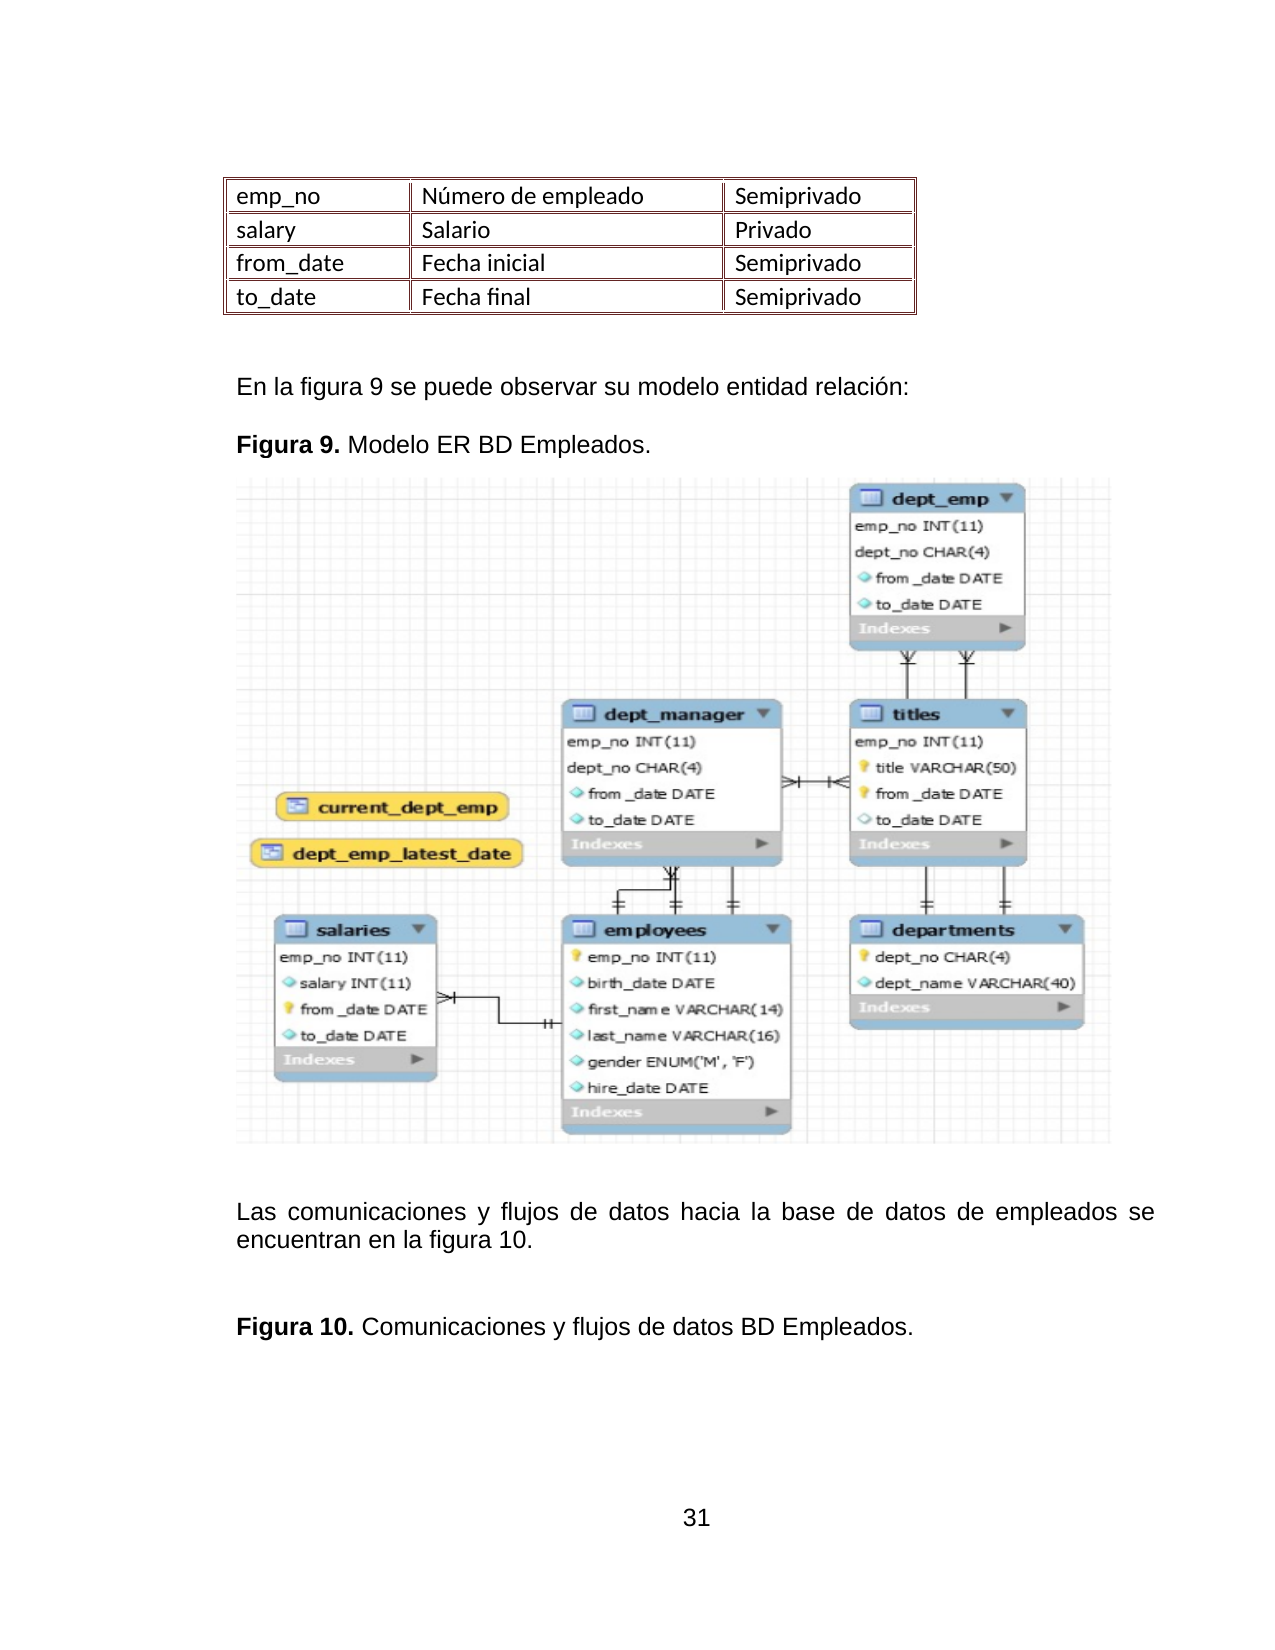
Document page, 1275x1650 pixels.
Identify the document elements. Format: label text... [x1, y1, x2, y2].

text Figura 10. Comunicaciones y flujos de datos BD Empleados. [236, 1312, 1157, 1341]
text Figura 9. Modelo ER BD Empleados. [236, 430, 1157, 459]
table_cell to_date [225, 278, 410, 312]
table_cell Semiprivado [724, 180, 914, 211]
picture [236, 458, 1119, 1168]
table_cell Fecha inicial [412, 248, 722, 278]
table_cell Semiprivado [725, 245, 914, 278]
table_cell Semiprivado [724, 278, 916, 312]
text En la figura 9 se puede observar su modelo entidad relación: [236, 372, 1157, 401]
table_cell from_date [227, 245, 409, 278]
table_cell emp_no [227, 180, 410, 211]
table_cell Privado [725, 211, 914, 244]
table_cell Salario [412, 214, 722, 244]
table_cell salary [227, 211, 409, 244]
table_cell Número de empleado [410, 180, 723, 211]
table_cell Fecha final [410, 281, 723, 312]
text Las comunicaciones y flujos de datos hacia la base de datos de empleados se encuentran en la figura 10. [236, 1197, 1157, 1254]
